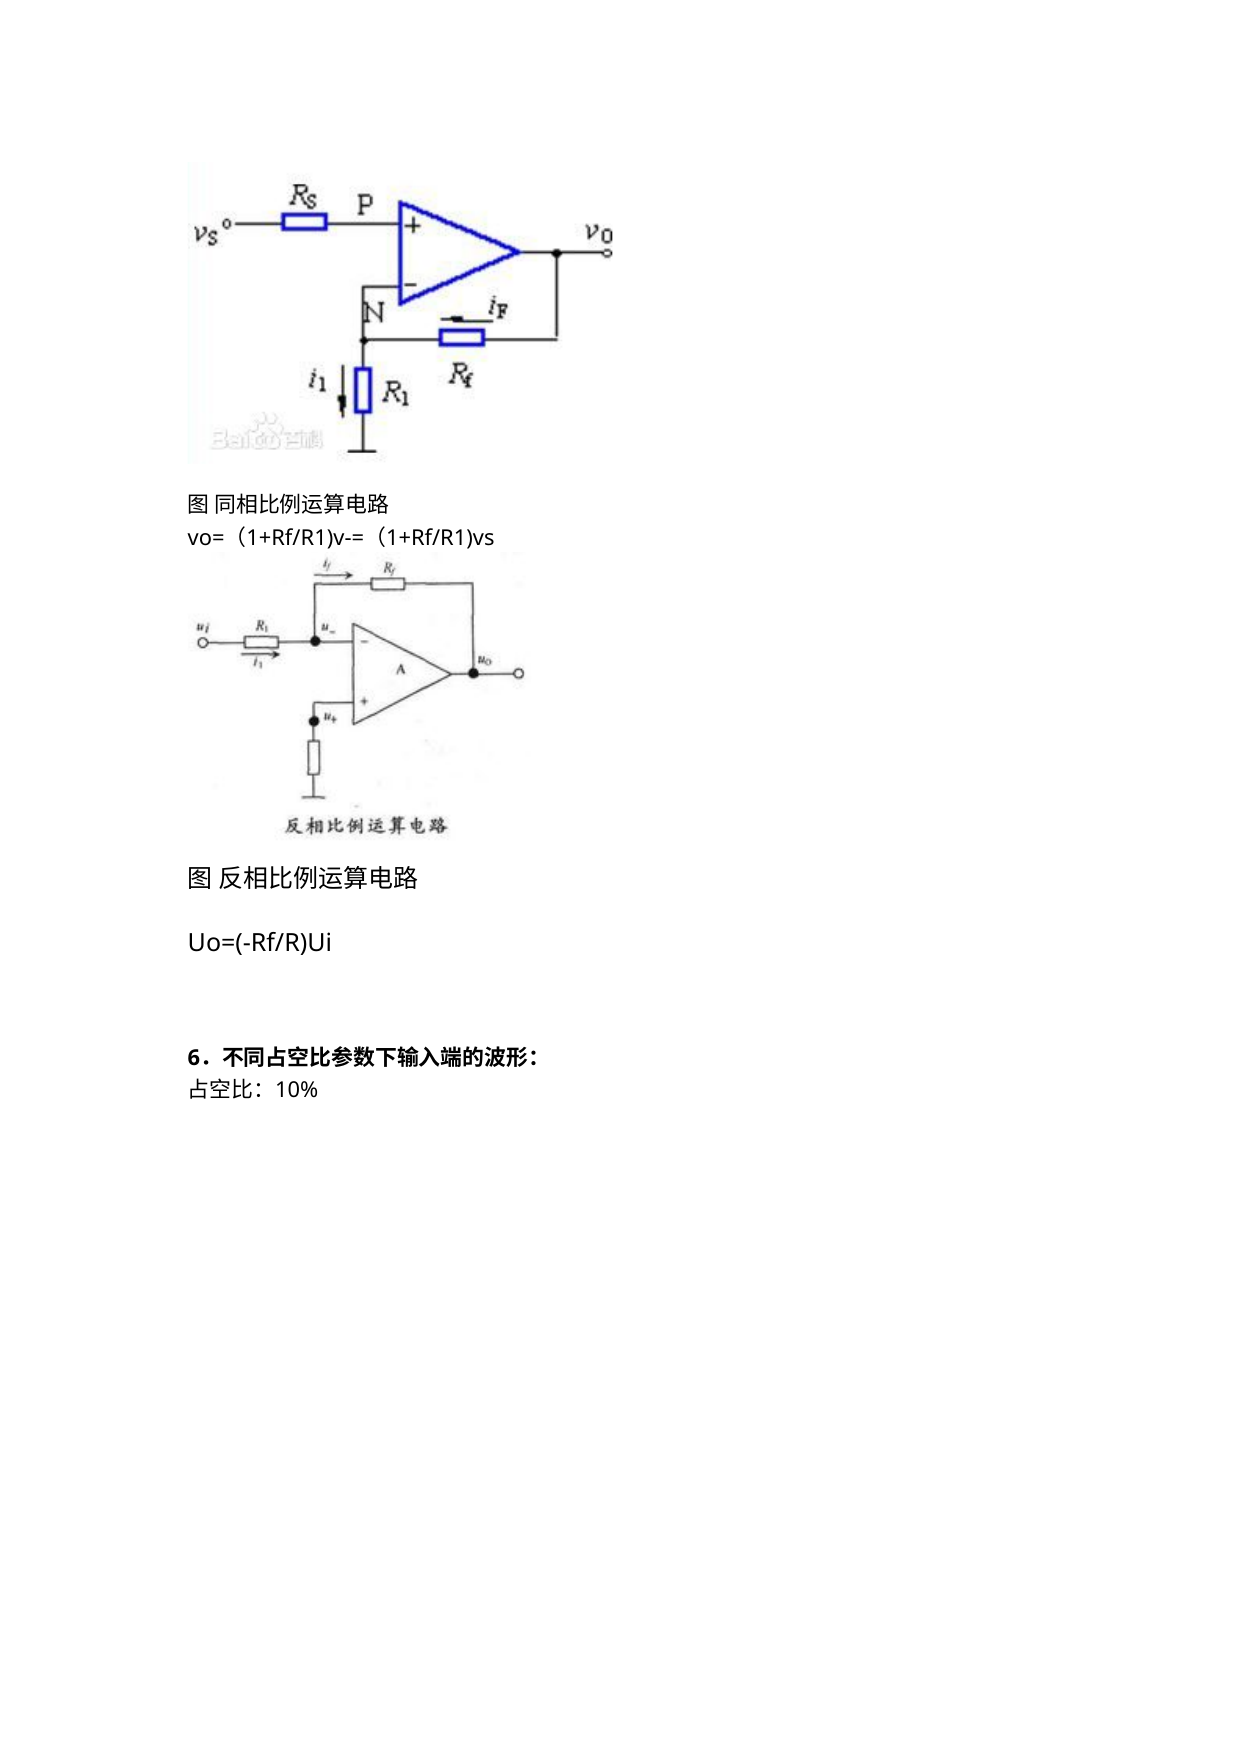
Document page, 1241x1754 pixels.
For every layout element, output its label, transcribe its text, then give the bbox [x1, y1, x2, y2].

picture [187, 162, 686, 464]
text Uo=(-Rf/R)Ui [187, 909, 1053, 974]
text 图 同相比例运算电路 [187, 487, 1053, 519]
picture [187, 552, 532, 845]
text 图 反相比例运算电路 [187, 844, 1053, 909]
text vo=（1+Rf/R1)v-=（1+Rf/R1)vs [187, 519, 1053, 552]
text 占空比：10% [187, 1072, 1053, 1104]
text 6．不同占空比参数下输入端的波形： [187, 1039, 1053, 1072]
